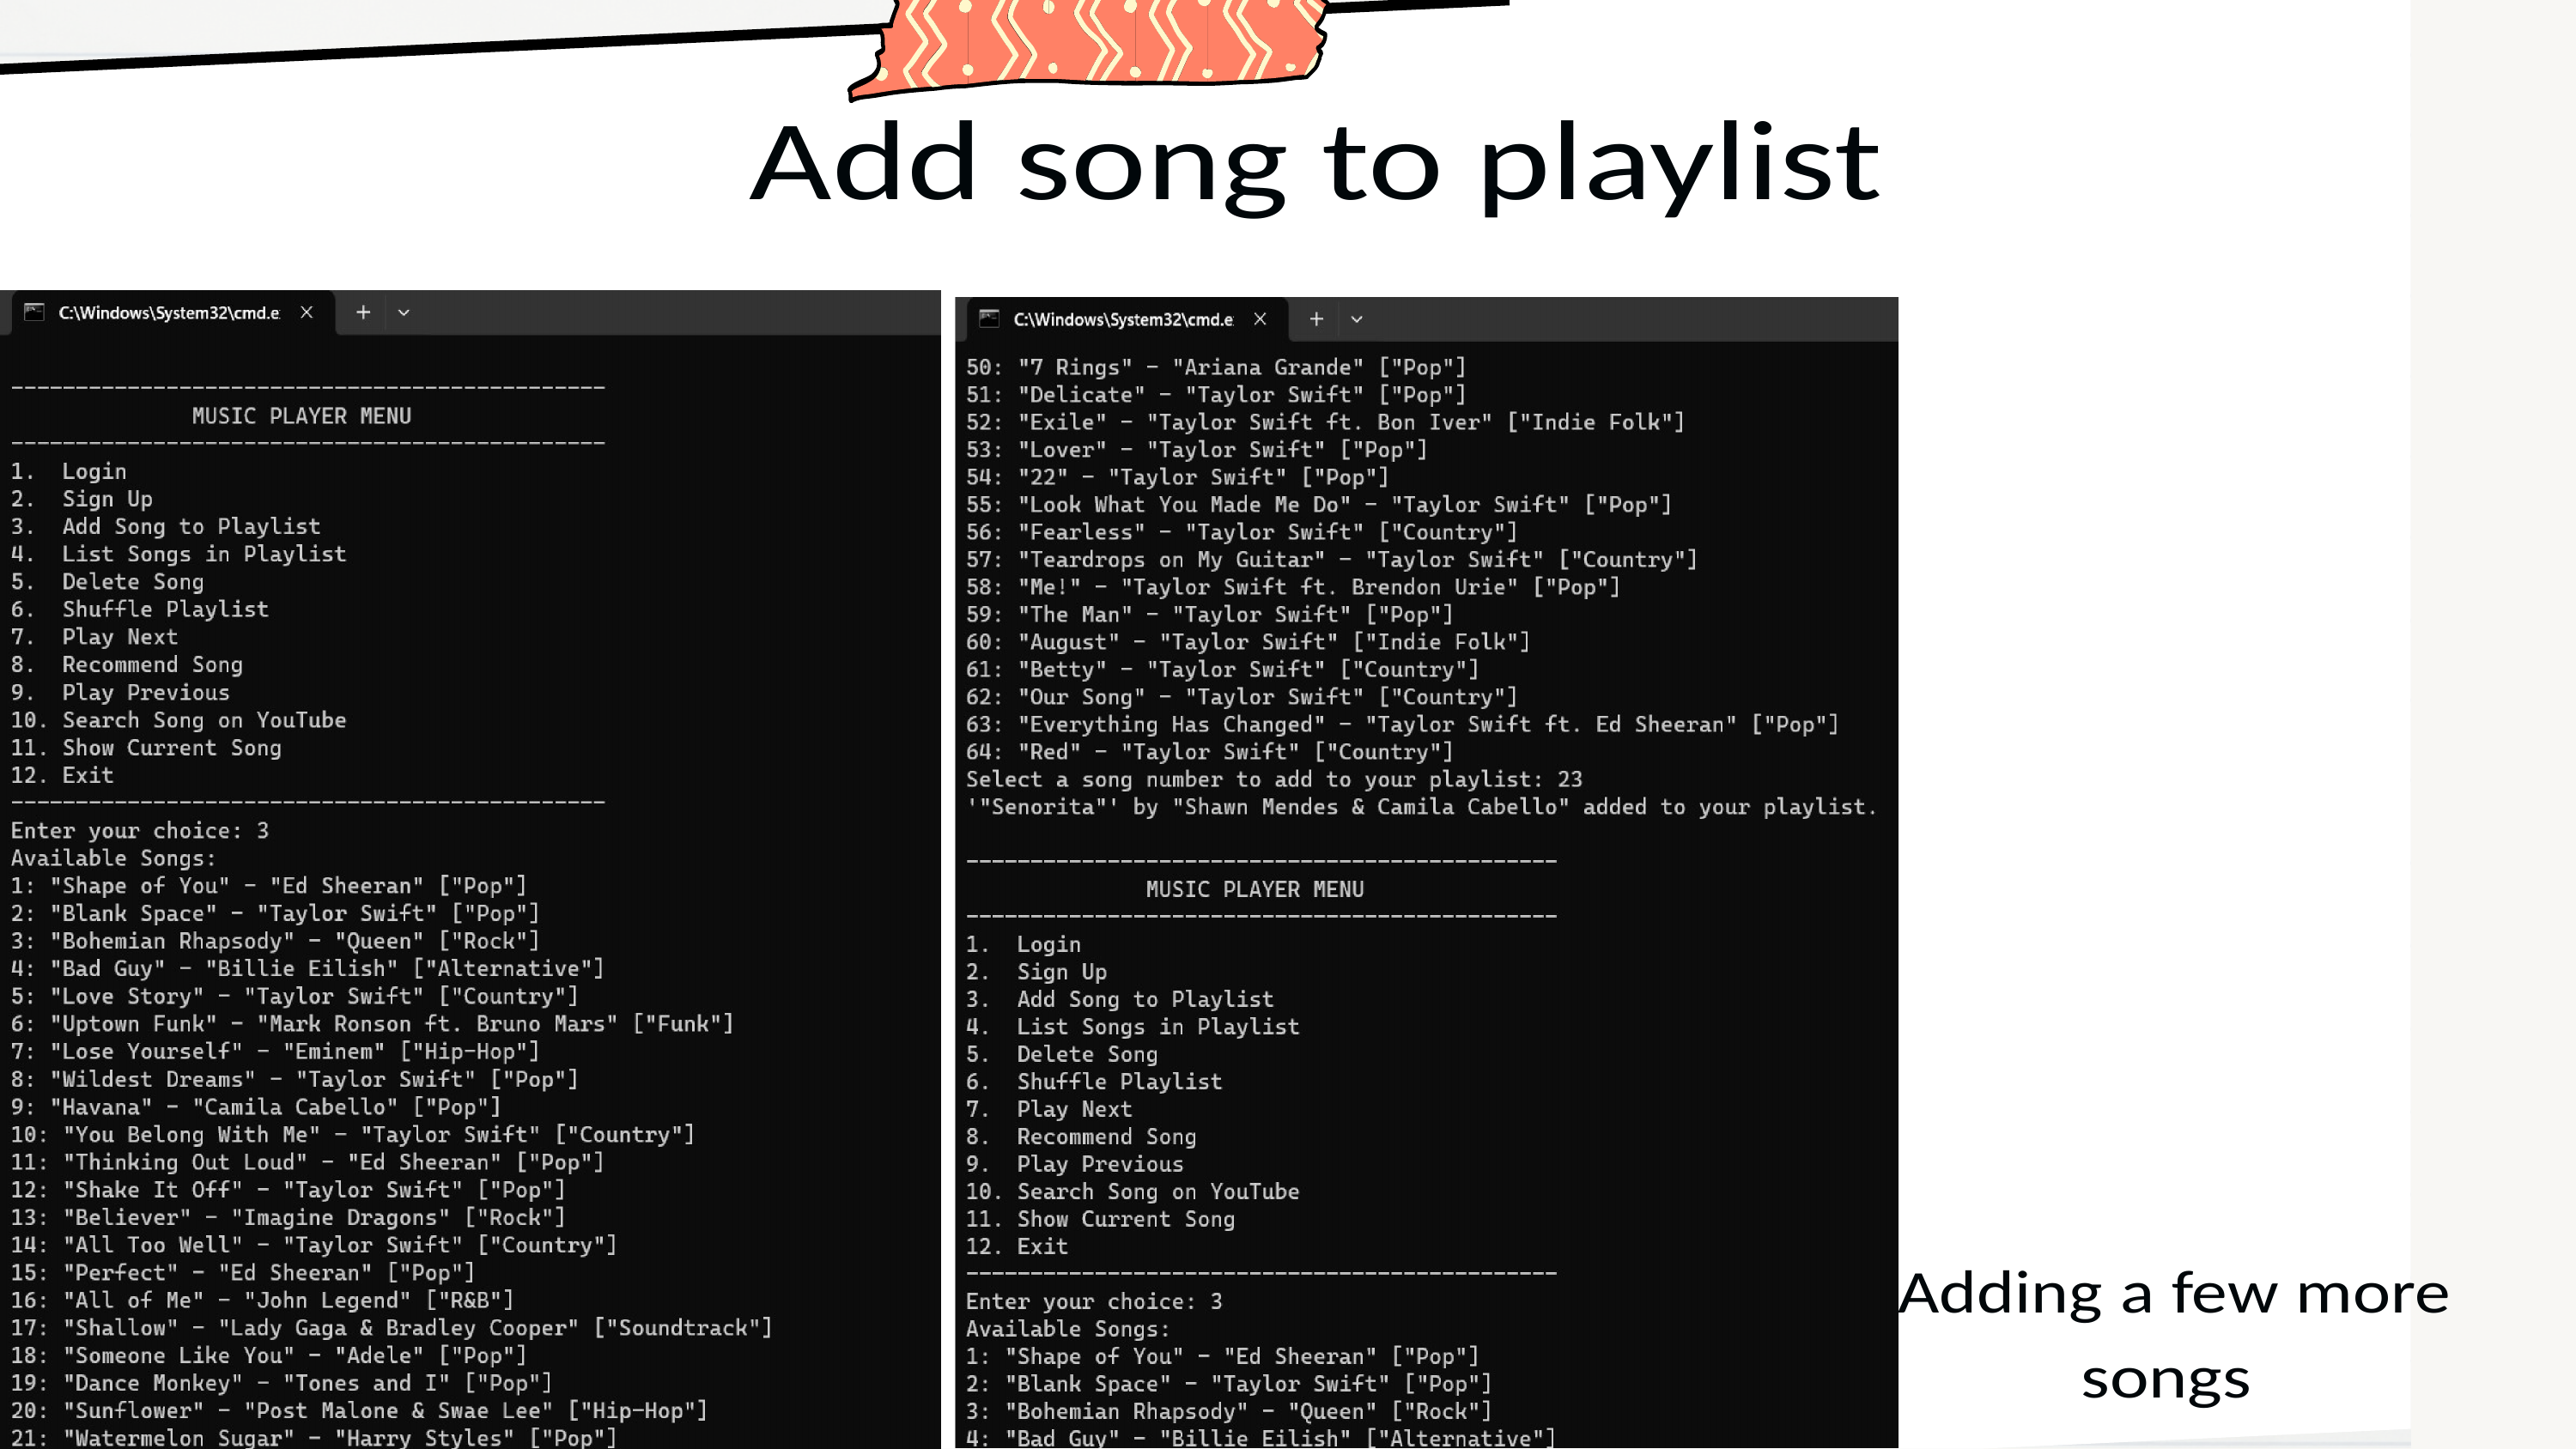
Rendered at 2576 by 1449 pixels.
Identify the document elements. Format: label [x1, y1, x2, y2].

picture [0, 289, 941, 1449]
picture [0, 0, 895, 64]
picture [2012, 1429, 2411, 1448]
picture [955, 296, 1899, 1448]
